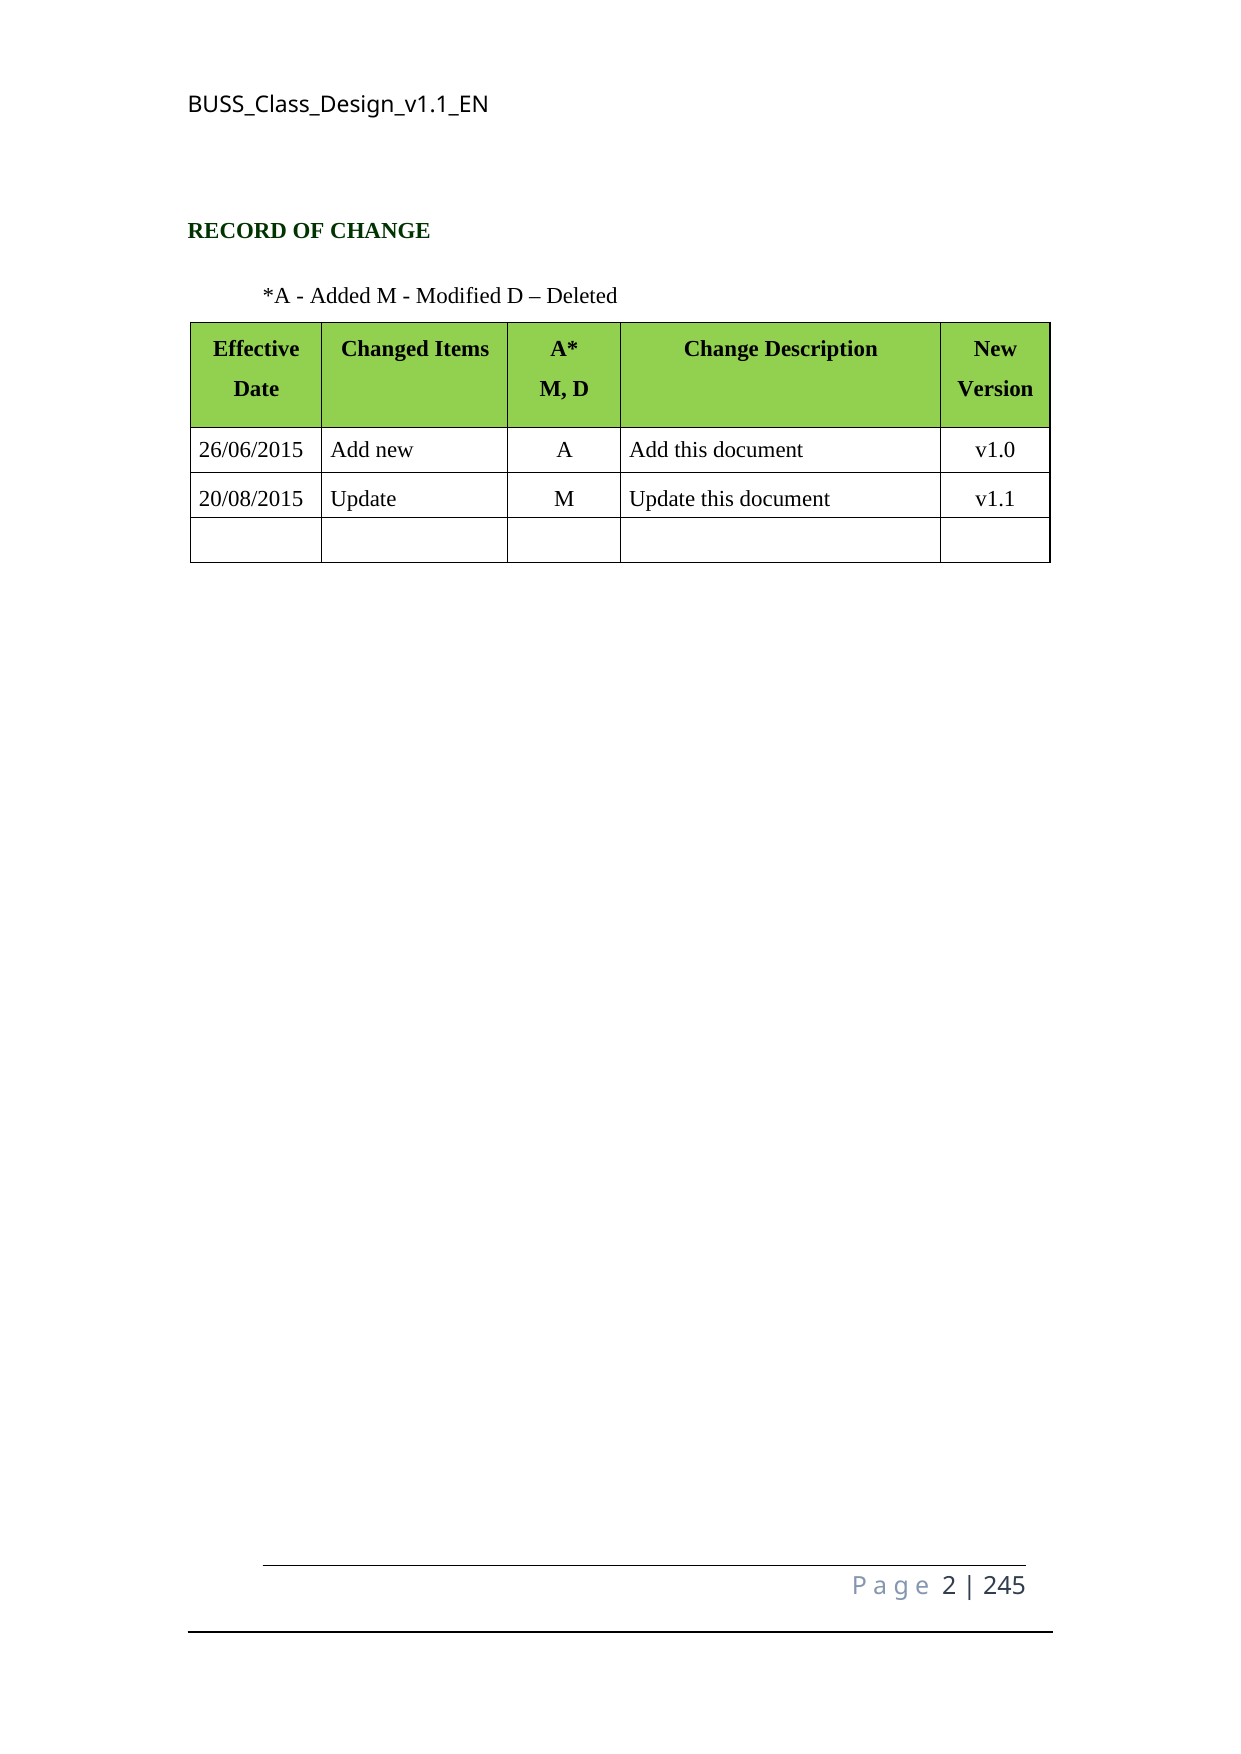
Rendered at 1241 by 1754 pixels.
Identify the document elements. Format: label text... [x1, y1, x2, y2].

table_cell Update [322, 473, 507, 517]
table_cell v1.0 [941, 428, 1049, 472]
table_cell [191, 518, 321, 562]
table_header Change Description [621, 323, 940, 427]
table_cell [508, 518, 620, 562]
table_cell Add new [322, 428, 507, 472]
text *A - Added M - Modified D – Deleted [262, 282, 1053, 308]
table_cell v1.1 [941, 473, 1049, 517]
table_cell Add this document [621, 428, 940, 472]
table_header New Version [941, 323, 1049, 427]
table_cell [941, 518, 1049, 562]
table_header A* M, D [508, 323, 620, 427]
table_cell 26/06/2015 [191, 428, 321, 472]
table_header Effective Date [191, 323, 321, 427]
table_cell M [508, 473, 620, 517]
table_cell Update this document [621, 473, 940, 517]
table_cell A [508, 428, 620, 472]
table_cell [322, 518, 507, 562]
table_cell [621, 518, 940, 562]
table_header Changed Items [322, 323, 507, 427]
table_cell 20/08/2015 [191, 473, 321, 517]
text Record of change [187, 217, 1053, 244]
